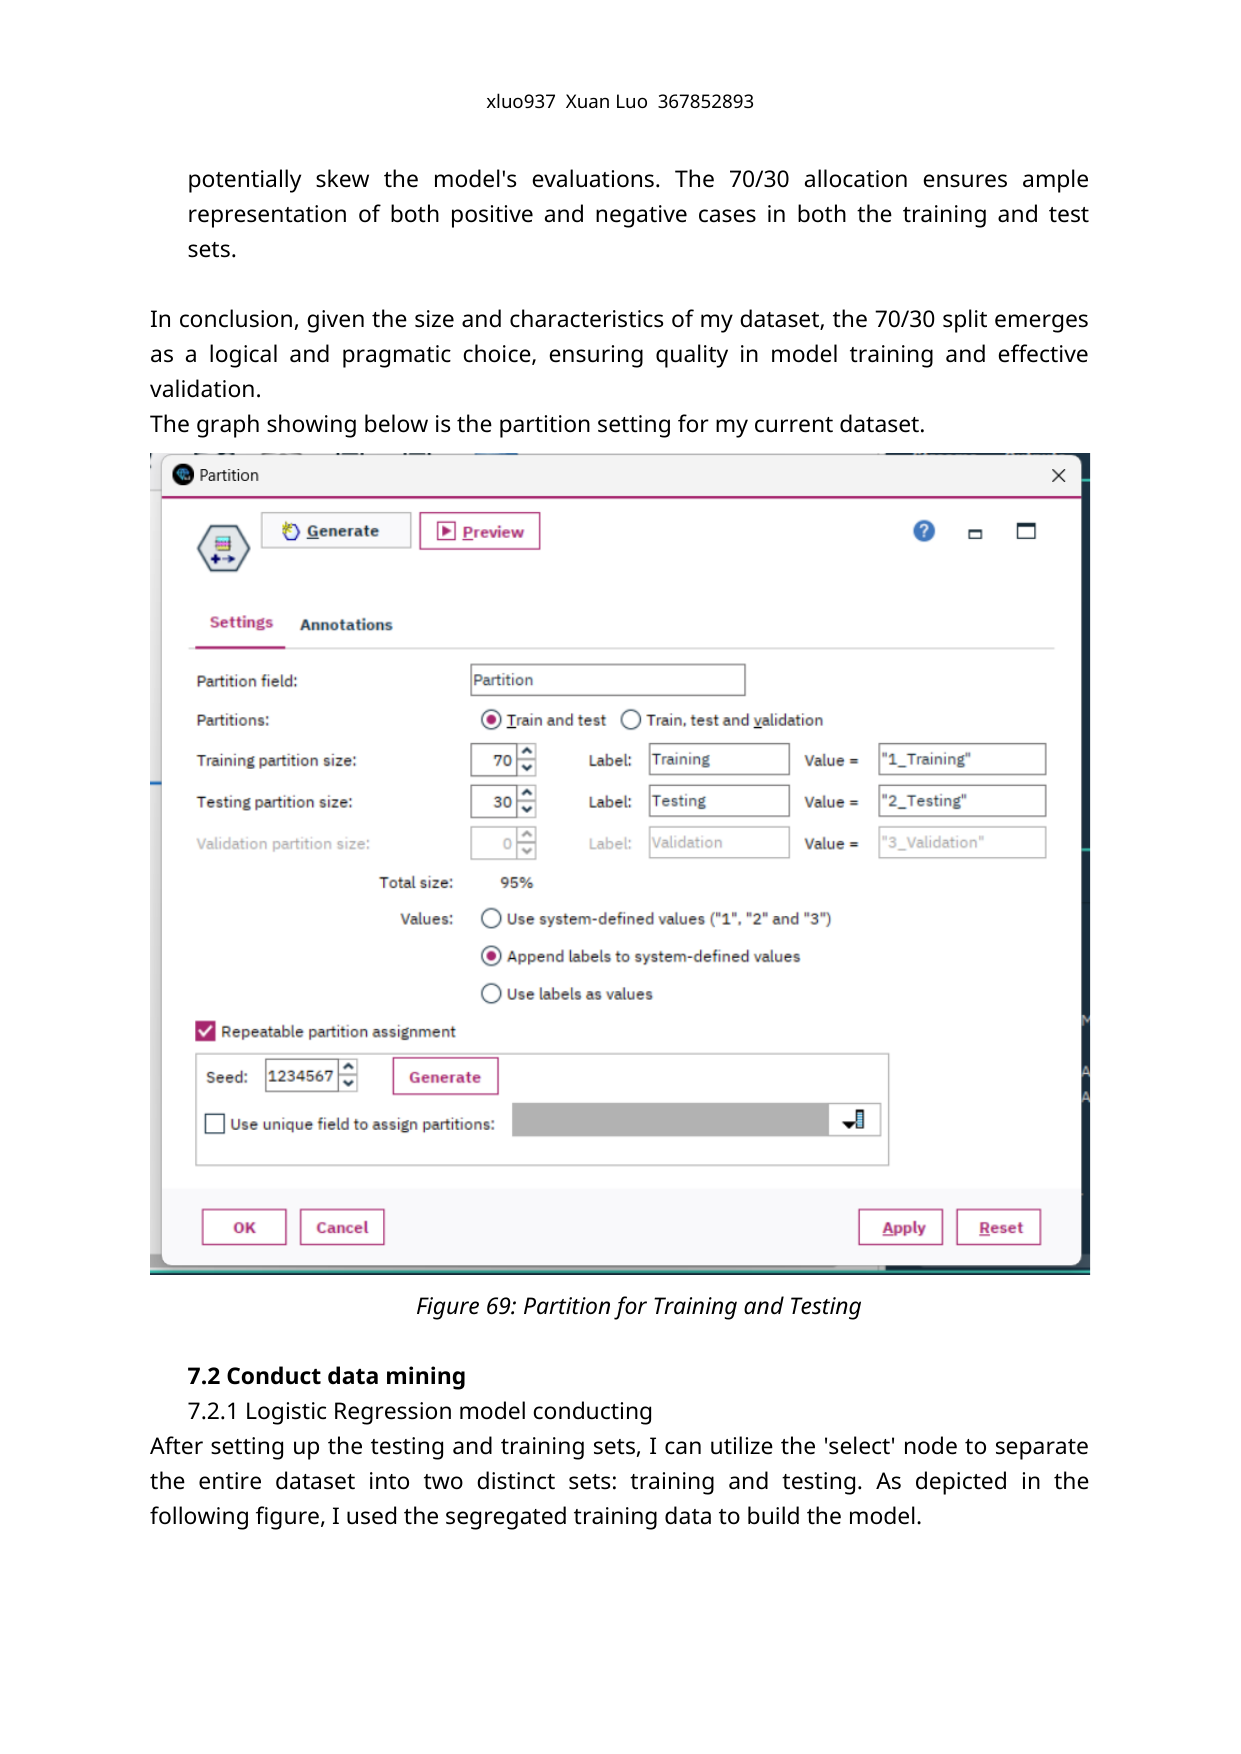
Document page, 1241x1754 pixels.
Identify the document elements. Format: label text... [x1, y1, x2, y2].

text The graph showing below is the partition setting for my current dataset. [150, 407, 1090, 439]
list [150, 162, 1090, 264]
text Figure 69: Partition for Training and Testing [187, 1289, 1090, 1322]
picture [150, 453, 1091, 1275]
text 7.2 Conduct data mining [187, 1359, 1090, 1392]
text 7.2.1 Logistic Regression model conducting [187, 1394, 1090, 1427]
text In conclusion, given the size and characteristics of my dataset, the 70/30 split emerges as a logical and pragmatic choice, ensuring quality in model training and effective validation. [150, 302, 1090, 404]
text After setting up the testing and training sets, I can utilize the 'select' node to separate the entire dataset into two distinct sets: training and testing. As depicted in the following figure, I used the segregated training data to build the model. [150, 1429, 1090, 1532]
